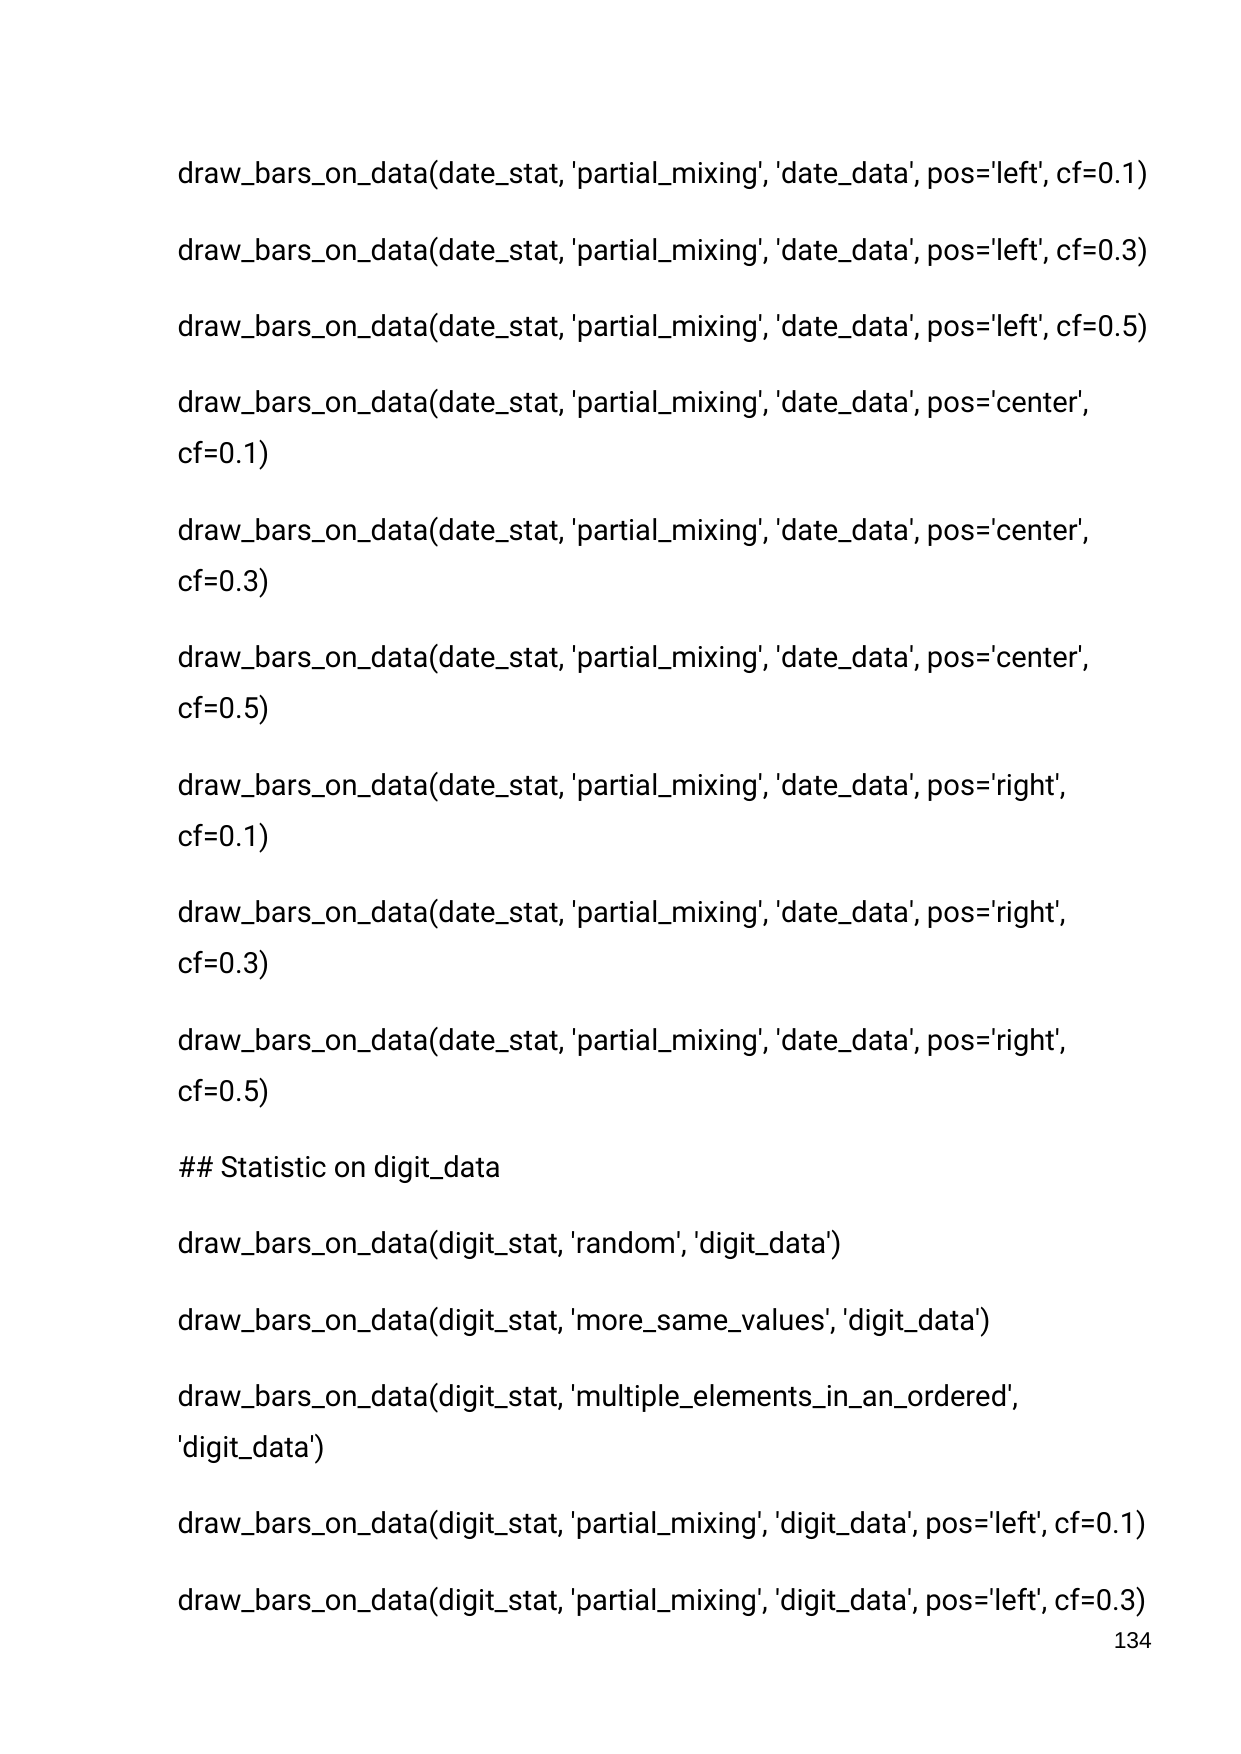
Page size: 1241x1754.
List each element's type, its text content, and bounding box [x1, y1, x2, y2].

text draw_bars_on_data(date_stat, 'partial_mixing', 'date_data', pos='right', cf=0.1) [177, 768, 1152, 853]
text ## Statistic on digit_data [177, 1150, 1152, 1184]
text draw_bars_on_data(date_stat, 'partial_mixing', 'date_data', pos='center', cf=0.3) [177, 513, 1152, 598]
text draw_bars_on_data(date_stat, 'partial_mixing', 'date_data', pos='left', cf=0.1) [177, 157, 1152, 191]
text draw_bars_on_data(date_stat, 'partial_mixing', 'date_data', pos='left', cf=0.3) [177, 233, 1152, 267]
text draw_bars_on_data(digit_stat, 'partial_mixing', 'digit_data', pos='left', cf=0.3) [177, 1583, 1152, 1617]
text draw_bars_on_data(date_stat, 'partial_mixing', 'date_data', pos='left', cf=0.5) [177, 309, 1152, 343]
text draw_bars_on_data(digit_stat, 'more_same_values', 'digit_data') [177, 1303, 1152, 1337]
text draw_bars_on_data(digit_stat, 'multiple_elements_in_an_ordered', 'digit_data') [177, 1379, 1152, 1464]
text draw_bars_on_data(date_stat, 'partial_mixing', 'date_data', pos='center', cf=0.5) [177, 640, 1152, 726]
text draw_bars_on_data(digit_stat, 'partial_mixing', 'digit_data', pos='left', cf=0.1) [177, 1507, 1152, 1541]
text draw_bars_on_data(date_stat, 'partial_mixing', 'date_data', pos='center', cf=0.1) [177, 385, 1152, 471]
text draw_bars_on_data(digit_stat, 'random', 'digit_data') [177, 1227, 1152, 1261]
text draw_bars_on_data(date_stat, 'partial_mixing', 'date_data', pos='right', cf=0.3) [177, 895, 1152, 981]
text draw_bars_on_data(date_stat, 'partial_mixing', 'date_data', pos='right', cf=0.5) [177, 1023, 1152, 1108]
